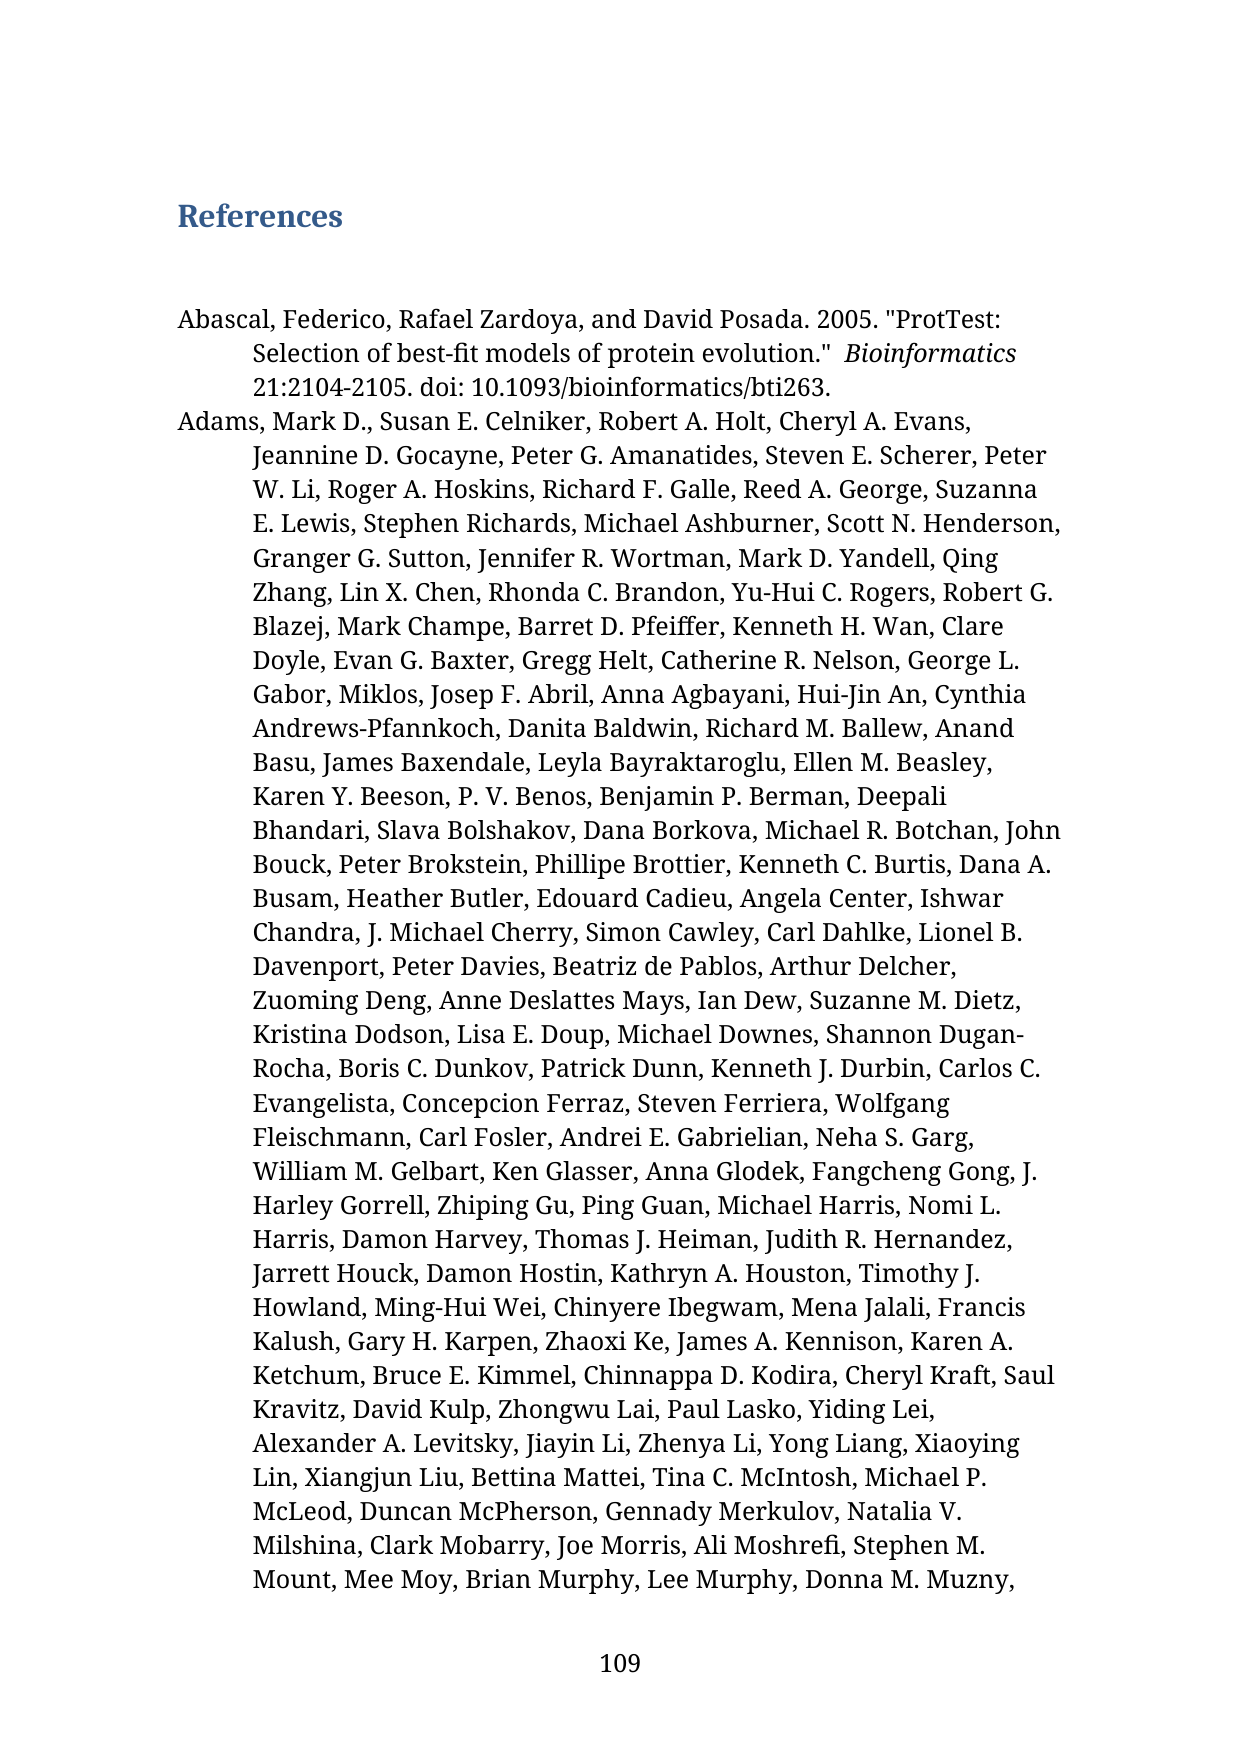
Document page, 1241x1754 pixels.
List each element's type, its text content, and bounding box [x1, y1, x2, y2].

subtitle References [177, 198, 1063, 236]
text Abascal, Federico, Rafael Zardoya, and David Posada. 2005. "ProtTest: Selection of best-fit models of protein evolution." Bioinformatics 21:2104-2105. doi: 10.1093/bioinformatics/bti263. [177, 302, 1063, 404]
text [177, 404, 1063, 1596]
